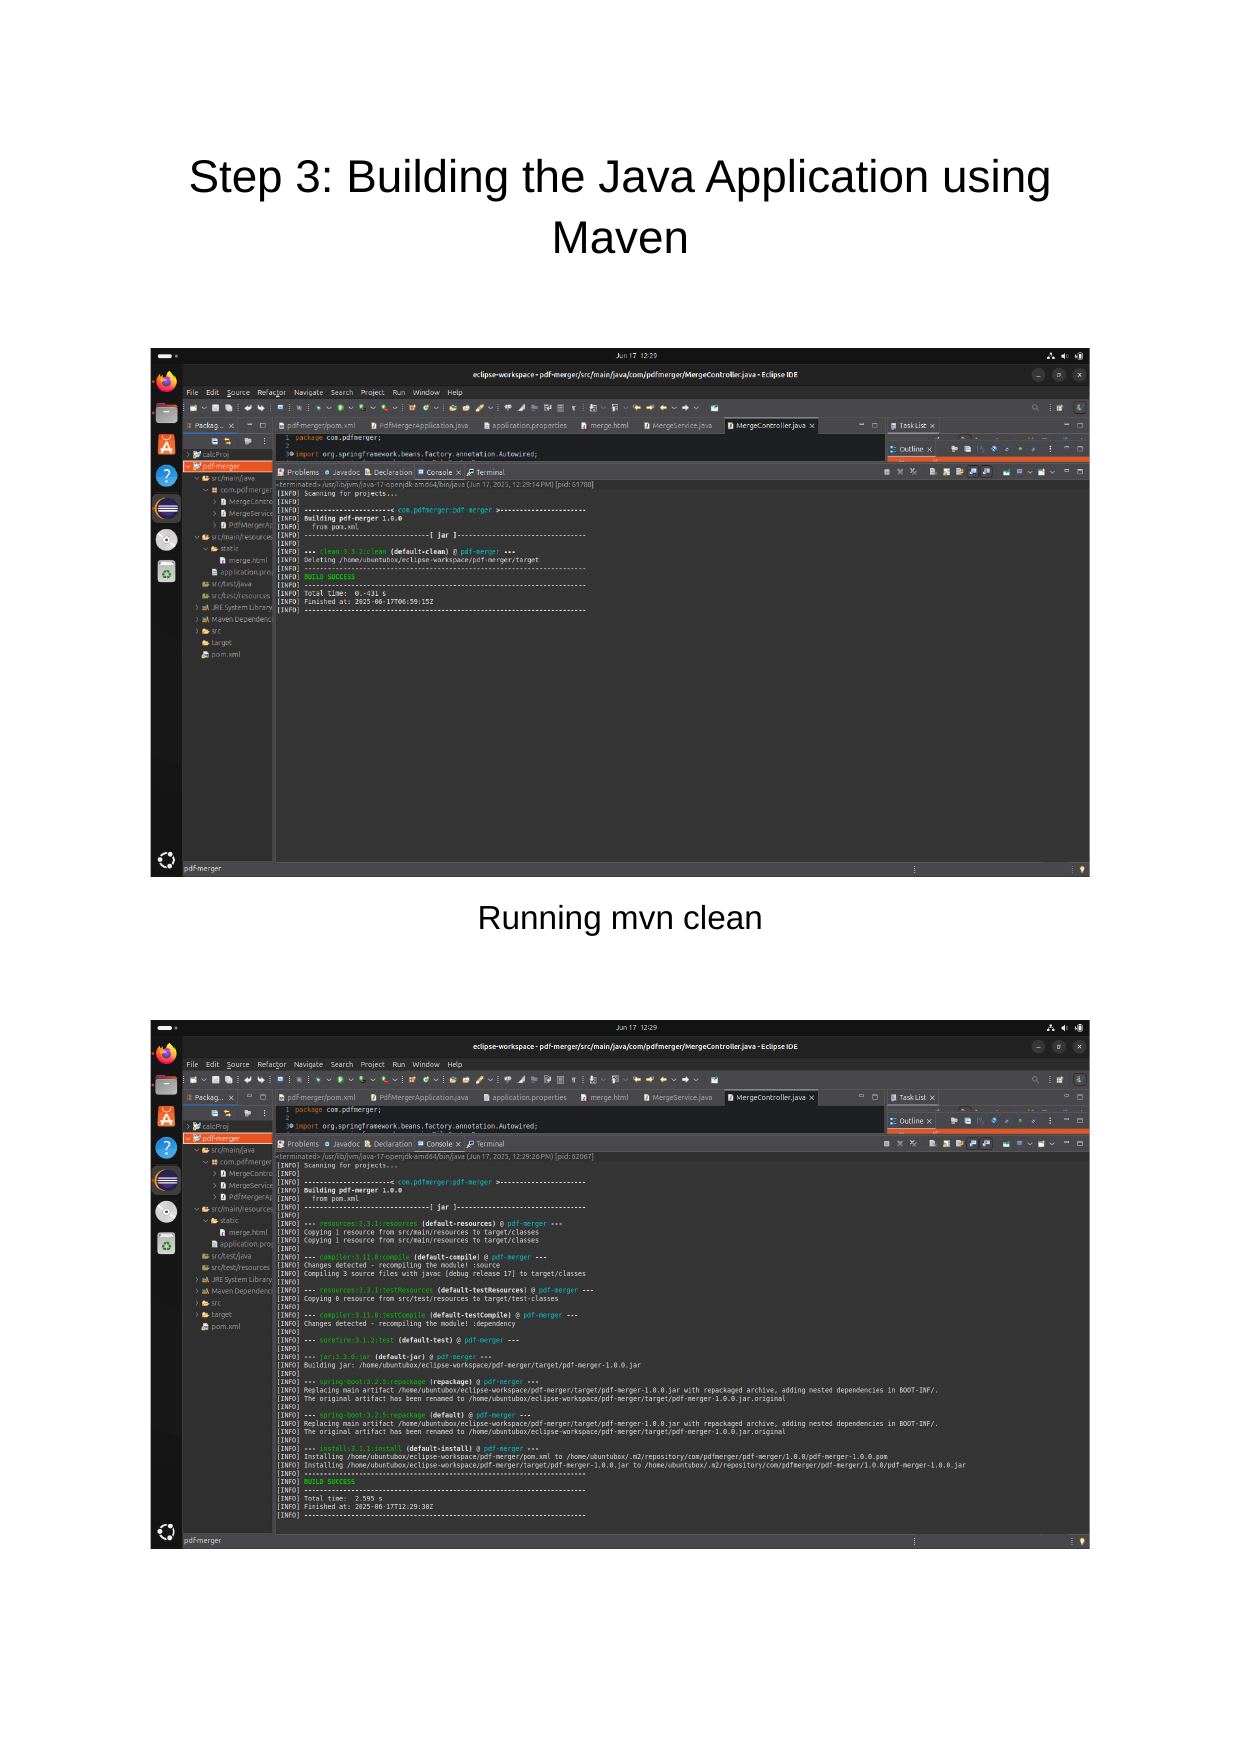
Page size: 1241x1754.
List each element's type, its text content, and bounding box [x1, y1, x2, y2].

text Running mvn clean [150, 898, 1090, 937]
picture [150, 1020, 1090, 1549]
text Step 3: Building the Java Application using Maven [150, 150, 1090, 263]
picture [150, 348, 1090, 877]
